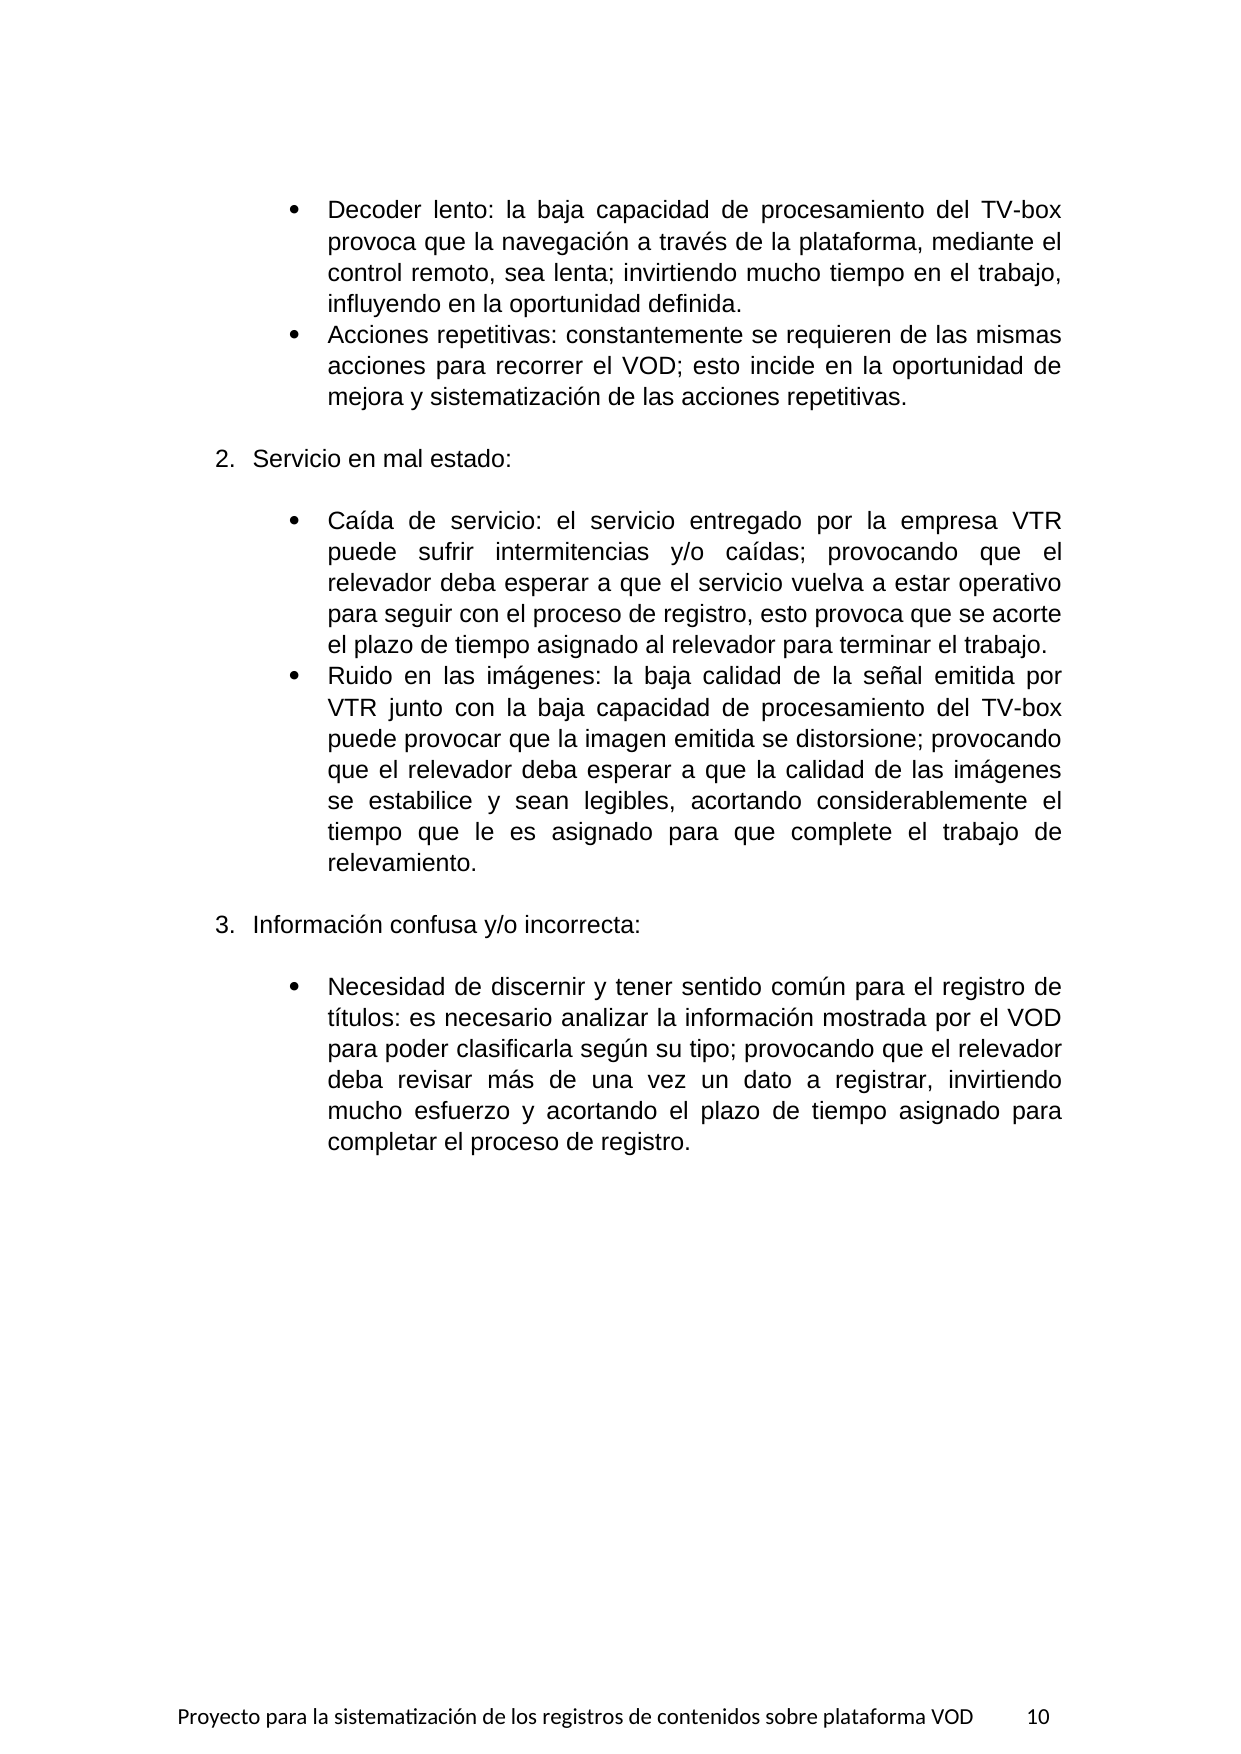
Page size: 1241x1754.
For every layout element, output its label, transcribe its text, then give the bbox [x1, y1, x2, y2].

list Servicio en mal estado: [215, 444, 1063, 473]
list Información confusa y/o incorrecta: [215, 910, 1063, 938]
list Caída de servicio: el servicio entregado por la empresa VTR puede sufrir intermitencias y/o caídas; provocando que el relevador deba esperar a que el servicio vuelva a estar operativo para seguir con el proceso de registro, esto provoca que se acorte el plazo de tiempo asignado al relevador para terminar el trabajo. [290, 506, 1063, 659]
list Acciones repetitivas: constantemente se requieren de las mismas acciones para recorrer el VOD; esto incide en la oportunidad de mejora y sistematización de las acciones repetitivas. [290, 320, 1063, 411]
list Necesidad de discernir y tener sentido común para el registro de títulos: es necesario analizar la información mostrada por el VOD para poder clasificarla según su tipo; provocando que el relevador deba revisar más de una vez un dato a registrar, invirtiendo mucho esfuerzo y acortando el plazo de tiempo asignado para completar el proceso de registro. [290, 972, 1063, 1156]
list Ruido en las imágenes: la baja calidad de la señal emitida por VTR junto con la baja capacidad de procesamiento del TV-box puede provocar que la imagen emitida se distorsione; provocando que el relevador deba esperar a que la calidad de las imágenes se estabilice y sean legibles, acortando considerablemente el tiempo que le es asignado para que complete el trabajo de relevamiento. [290, 661, 1063, 876]
list Decoder lento: la baja capacidad de procesamiento del TV-box provoca que la navegación a través de la plataforma, mediante el control remoto, sea lenta; invirtiendo mucho tiempo en el trabajo, influyendo en la oportunidad definida. [290, 195, 1063, 317]
